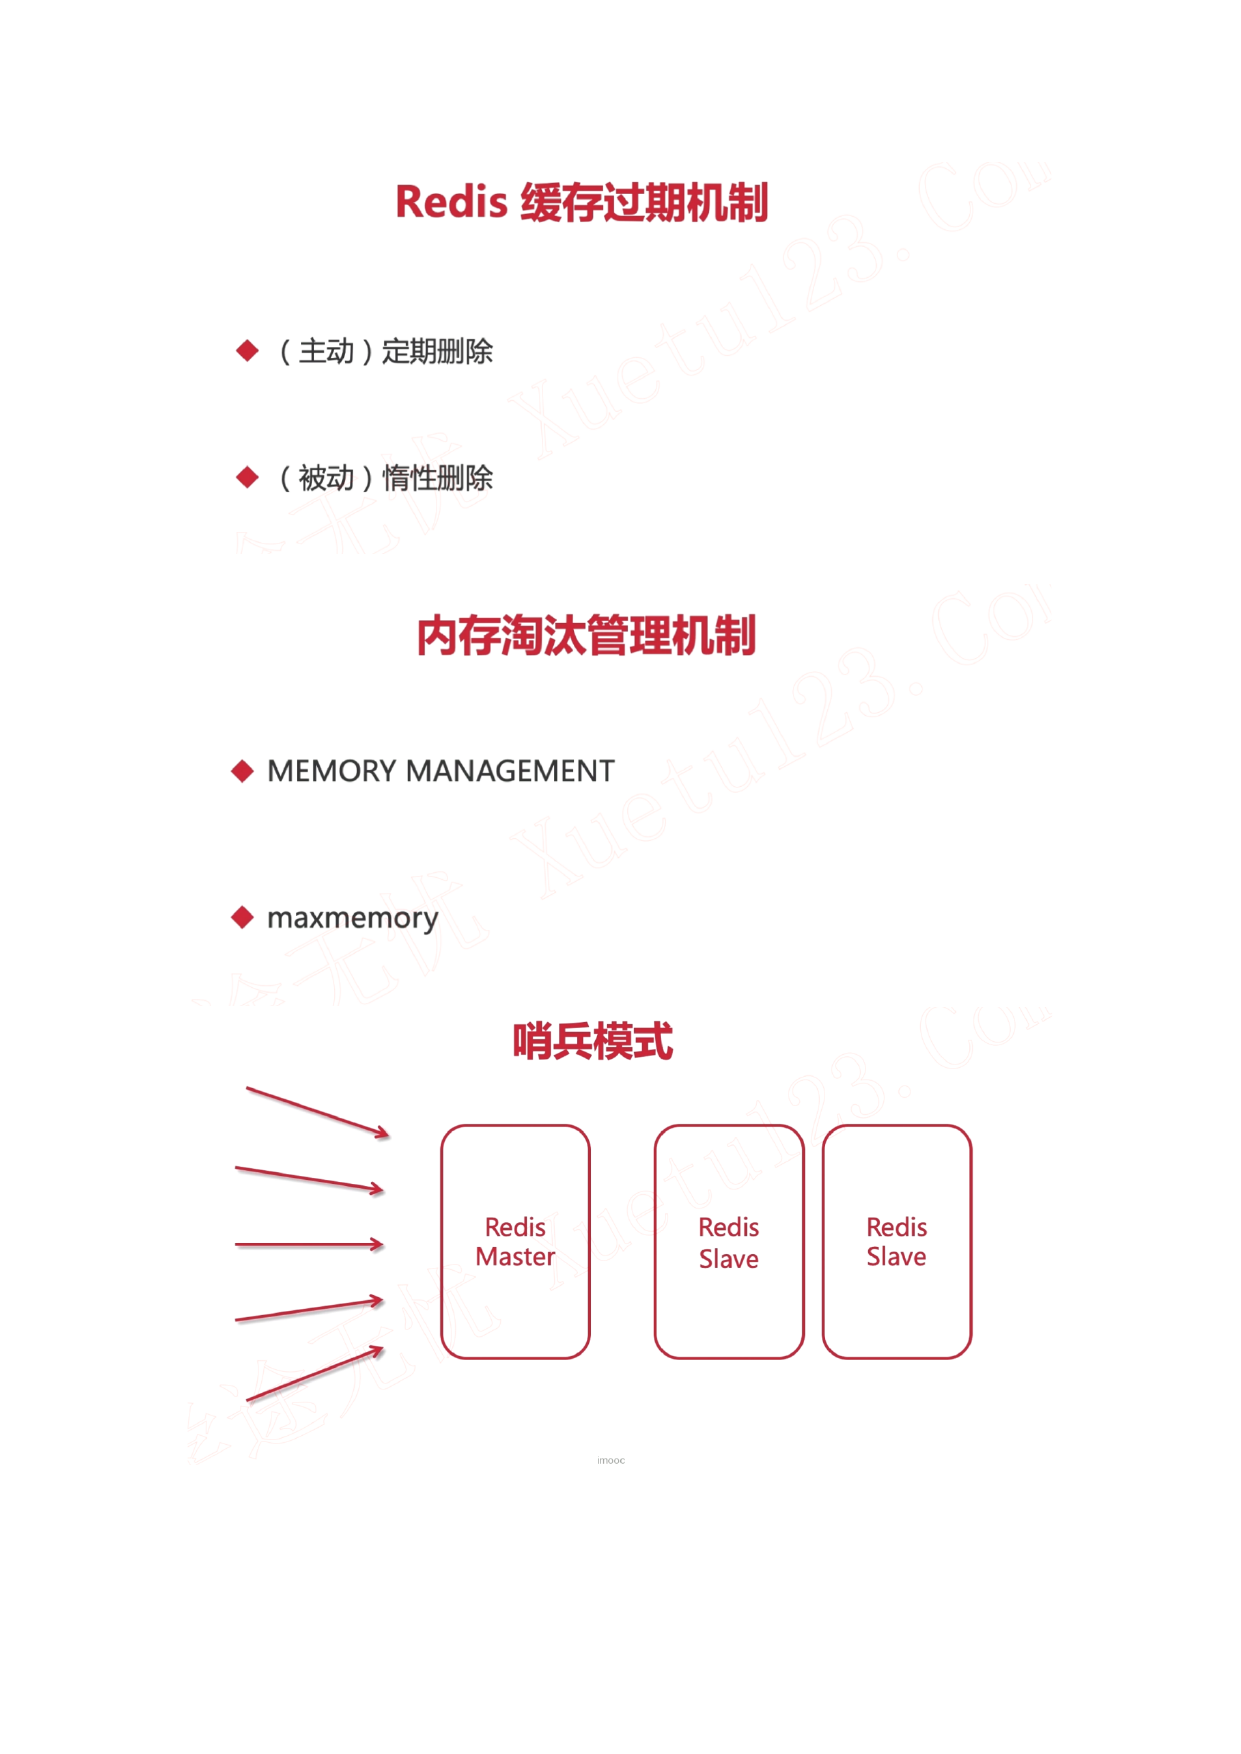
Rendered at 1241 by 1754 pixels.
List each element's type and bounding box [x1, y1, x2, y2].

picture [187, 584, 1052, 1006]
picture [187, 162, 1052, 554]
picture [187, 1007, 1053, 1465]
